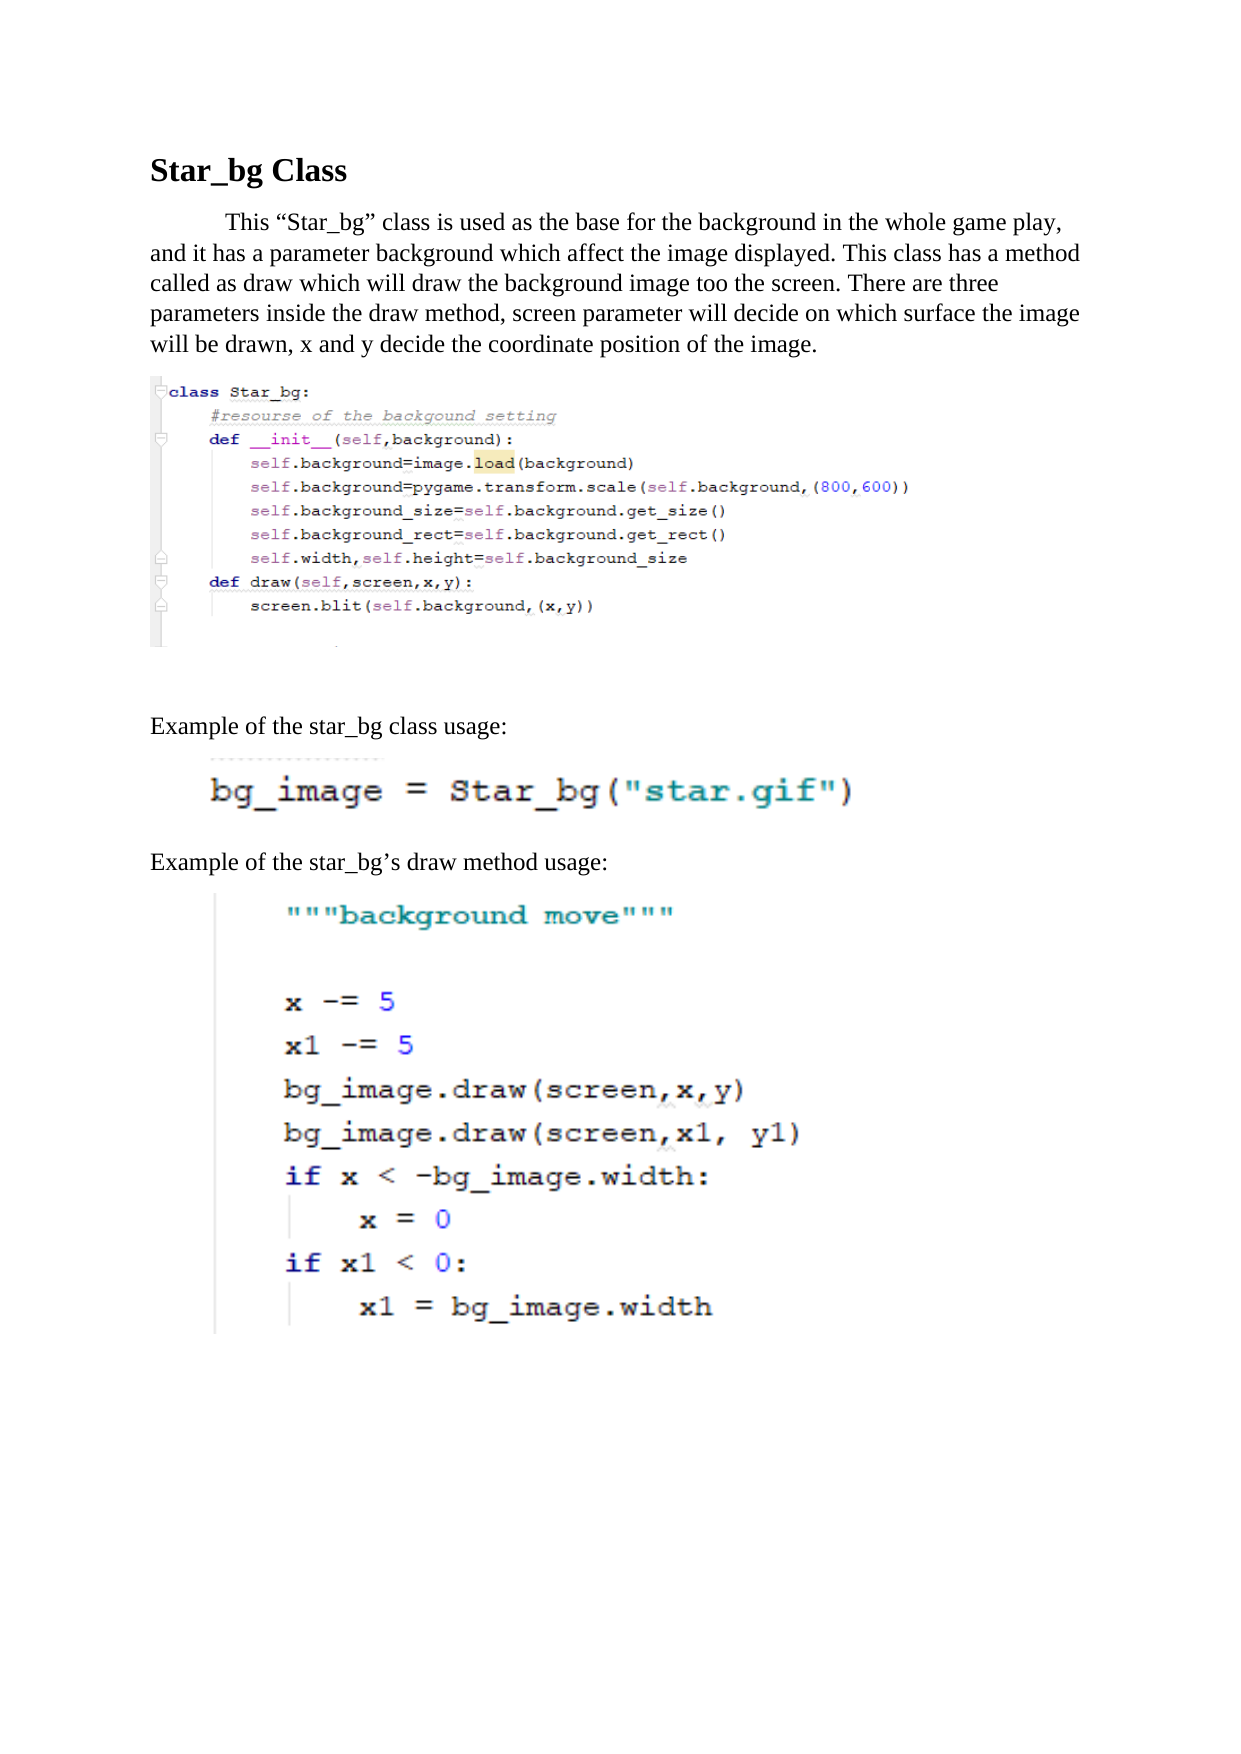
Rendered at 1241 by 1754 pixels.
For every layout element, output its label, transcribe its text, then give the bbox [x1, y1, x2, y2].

picture [150, 758, 1173, 829]
text This “Star_bg” class is used as the base for the background in the whole game play, and it has a parameter background which affect the image displayed. This class has a method called as draw which will draw the background image too the screen. There are three parameters inside the draw method, screen parameter will decide on which surface the image will be drawn, x and y decide the coordinate position of the image. [150, 207, 1090, 358]
text Example of the star_bg class usage: [150, 711, 1090, 740]
text Example of the star_bg’s draw method usage: [150, 847, 1090, 875]
text Star_bg Class [150, 150, 1090, 188]
picture [150, 893, 886, 1334]
picture [150, 376, 1048, 647]
